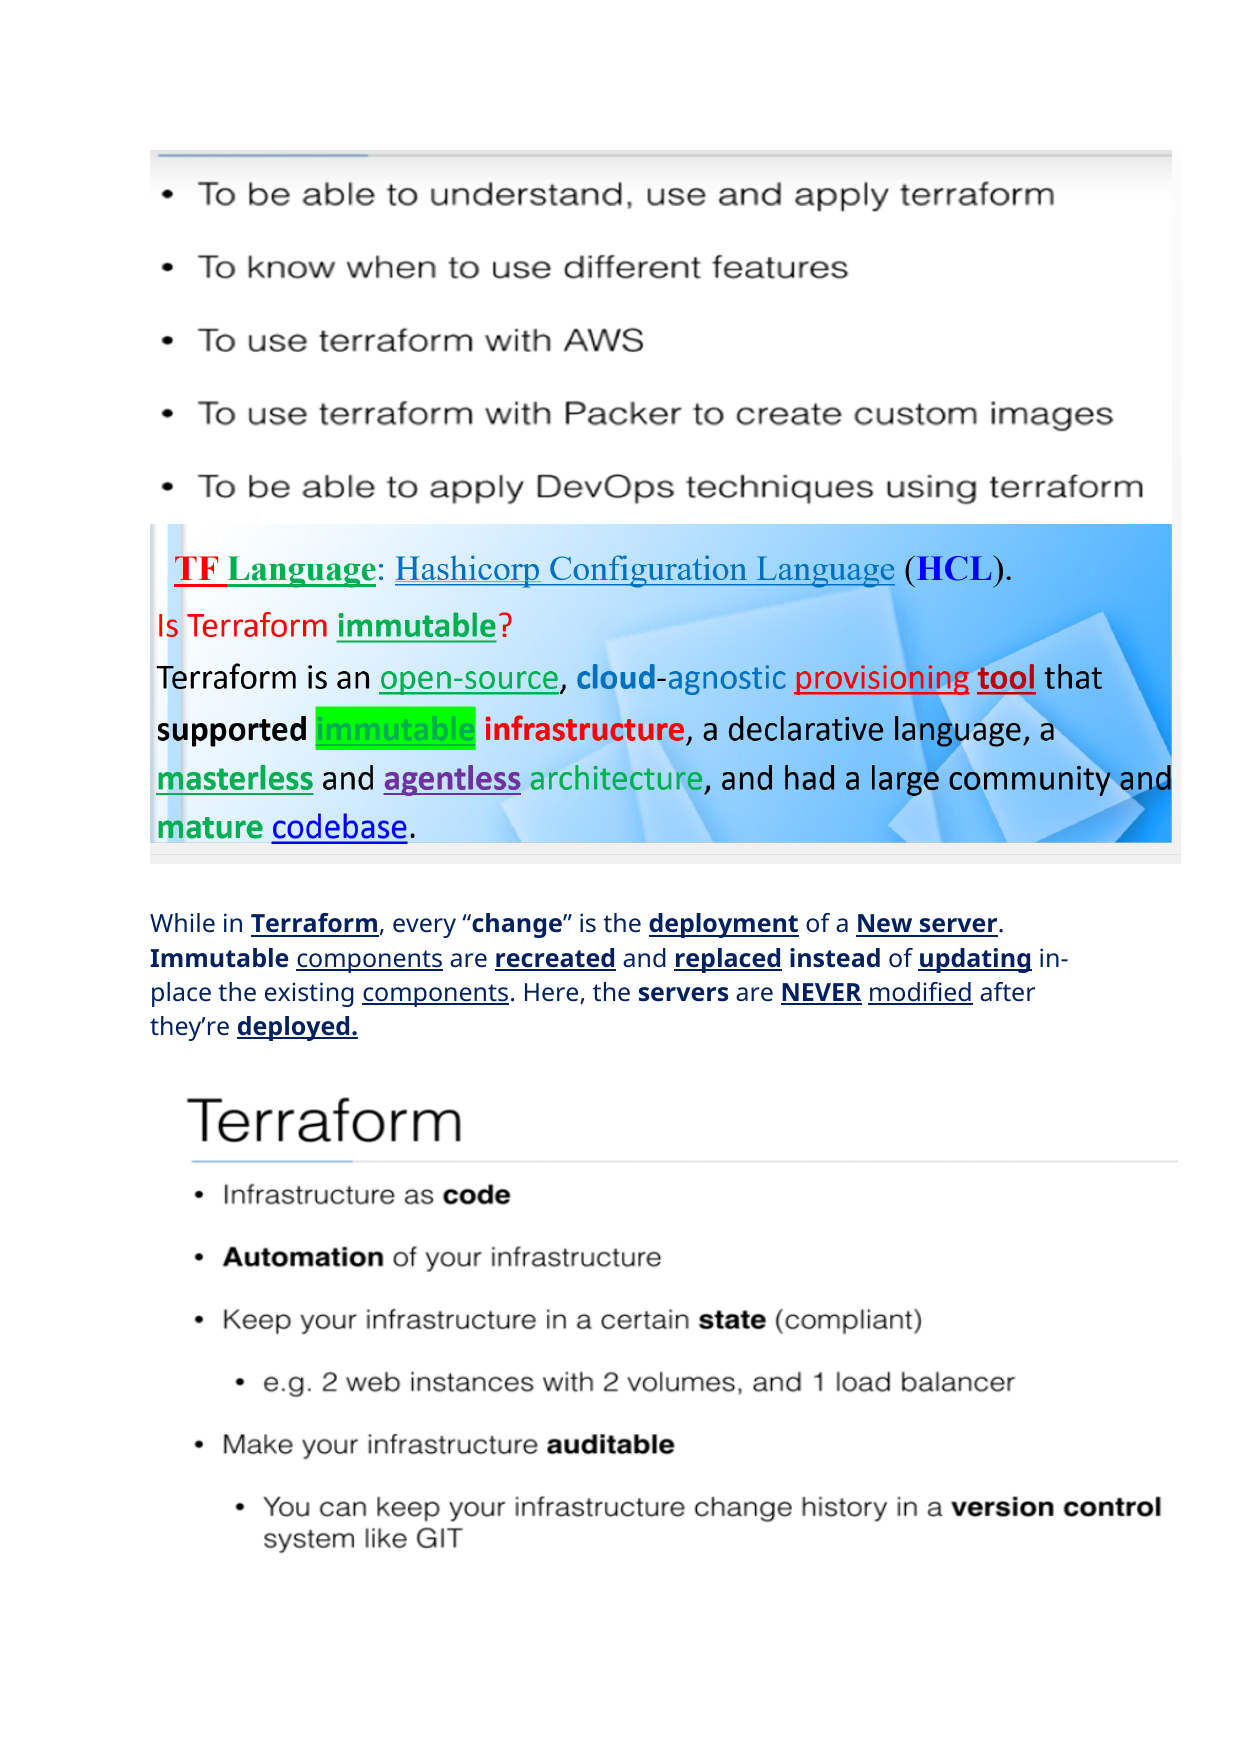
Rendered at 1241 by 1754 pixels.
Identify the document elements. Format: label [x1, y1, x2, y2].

picture [150, 150, 1182, 864]
picture [150, 1084, 1178, 1579]
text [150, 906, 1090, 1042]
